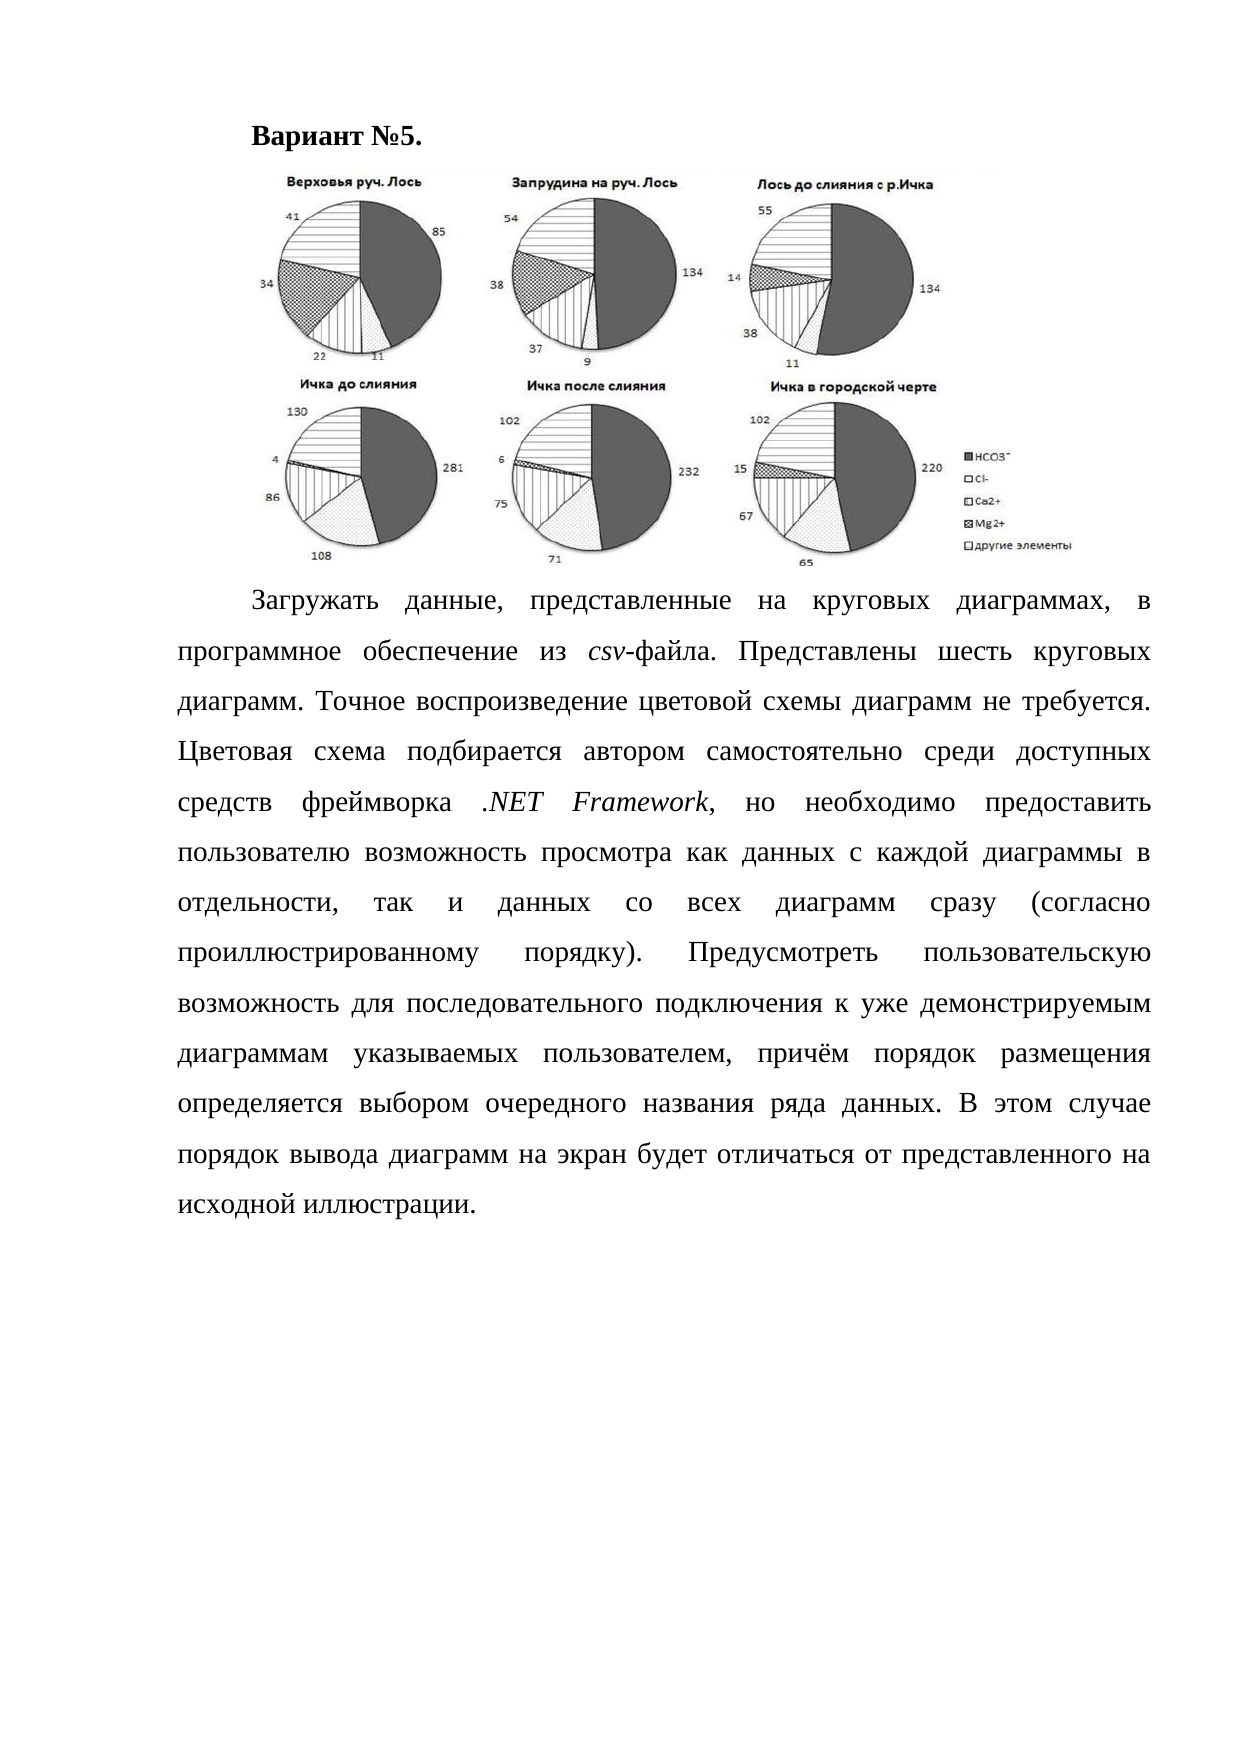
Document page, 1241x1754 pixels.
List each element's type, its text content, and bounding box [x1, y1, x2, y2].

text Вариант №5. [177, 118, 1152, 152]
text Загружать данные, представленные на круговых диаграммах, в программное обеспечение из csv-файла. Представлены шесть круговых диаграмм. Точное воспроизведение цветовой схемы диаграмм не требуется. Цветовая схема подбирается автором самостоятельно среди доступных средств фреймворка .NET Framework, но необходимо предоставить пользователю возможность просмотра как данных с каждой диаграммы в отдельности, так и данных со всех диаграмм сразу (согласно проиллюстрированному порядку). Предусмотреть пользовательскую возможность для последовательного подключения к уже демонстрируемым диаграммам указываемых пользователем, причём порядок размещения определяется выбором очередного названия ряда данных. В этом случае порядок вывода диаграмм на экран будет отличаться от представленного на исходной иллюстрации. [177, 582, 1152, 1220]
picture [255, 168, 1073, 566]
